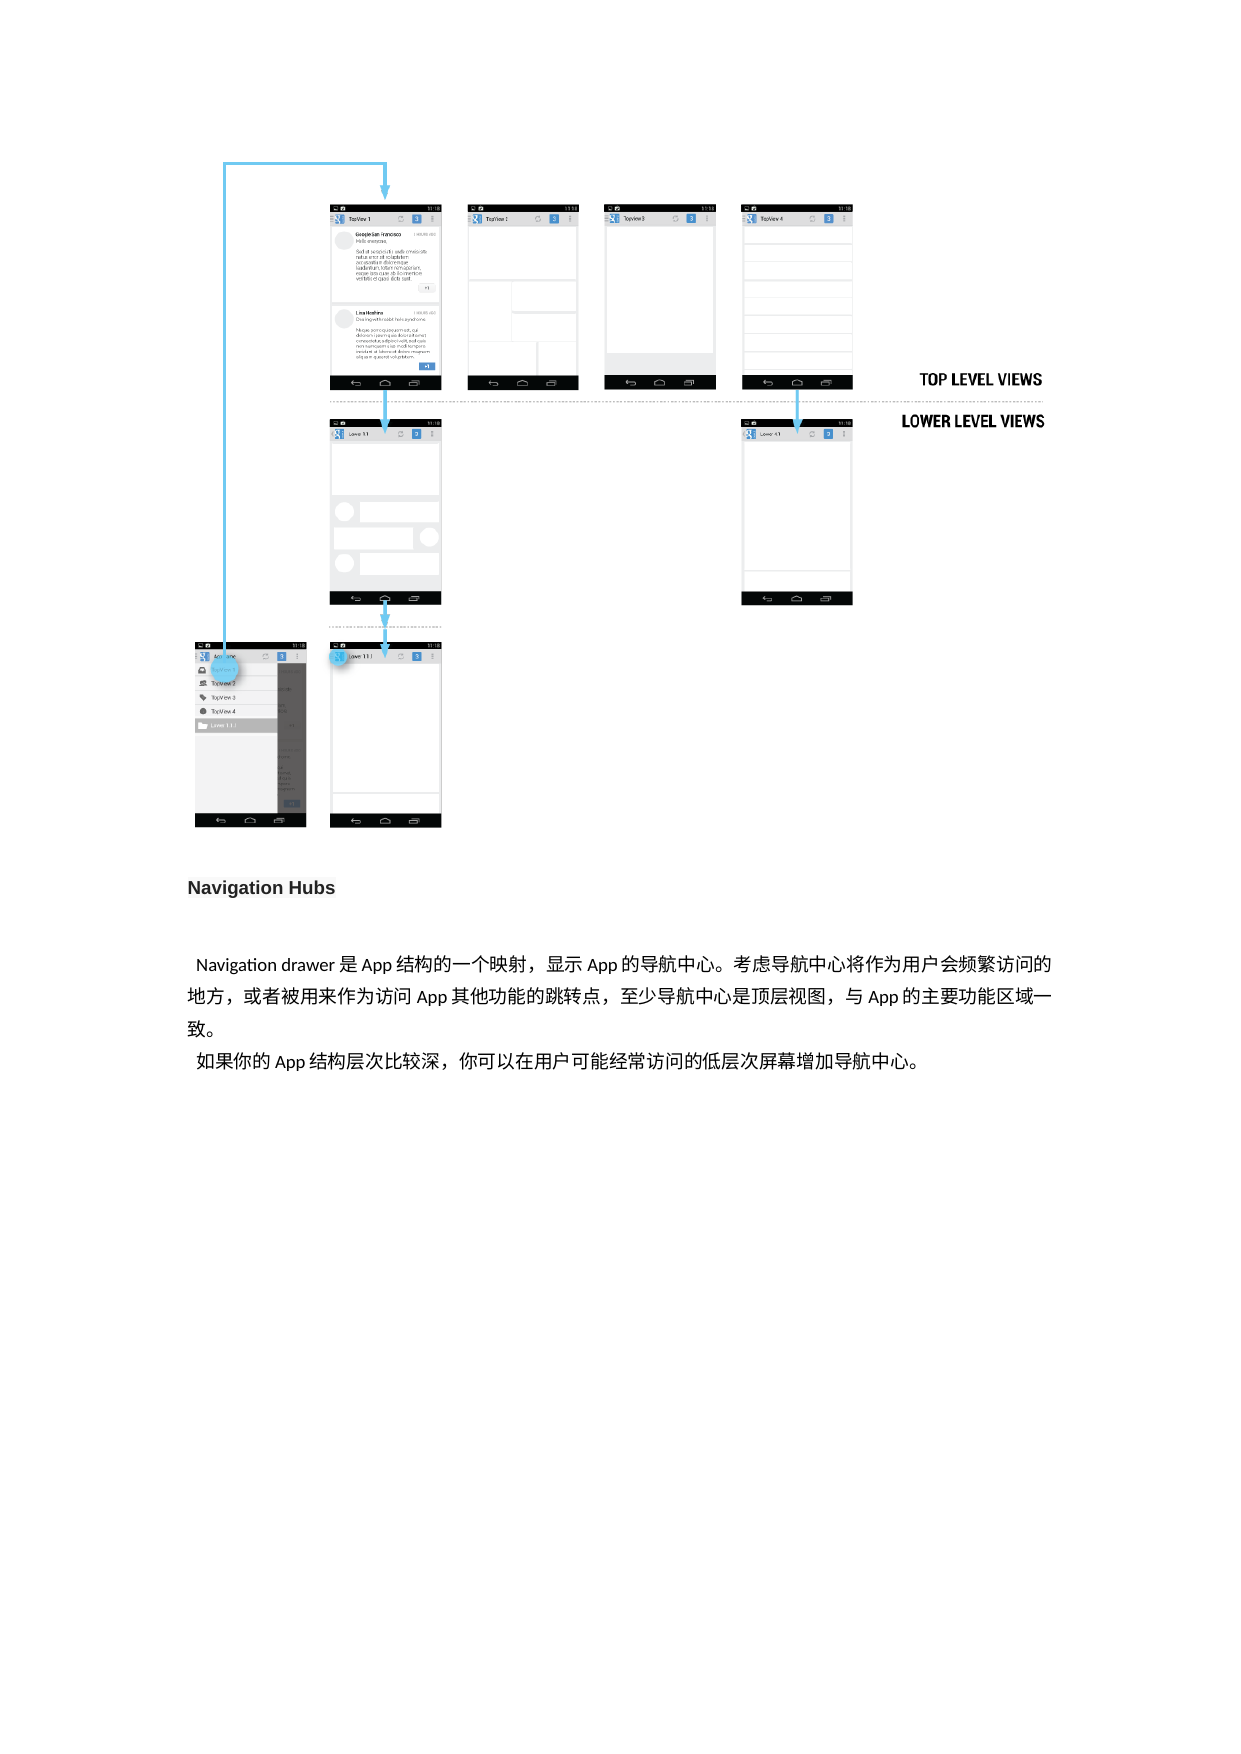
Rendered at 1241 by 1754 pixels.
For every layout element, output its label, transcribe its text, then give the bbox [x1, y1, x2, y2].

picture [187, 162, 1053, 828]
subtitle Navigation Hubs [187, 872, 1053, 904]
text Navigation drawer是App结构的一个映射，显示App的导航中心。考虑导航中心将作为用户会频繁访问的地方，或者被用来作为访问App其他功能的跳转点，至少导航中心是顶层视图，与App的主要功能区域一致。 [187, 947, 1053, 1044]
text 如果你的App结构层次比较深，你可以在用户可能经常访问的低层次屏幕增加导航中心。 [187, 1044, 1053, 1077]
